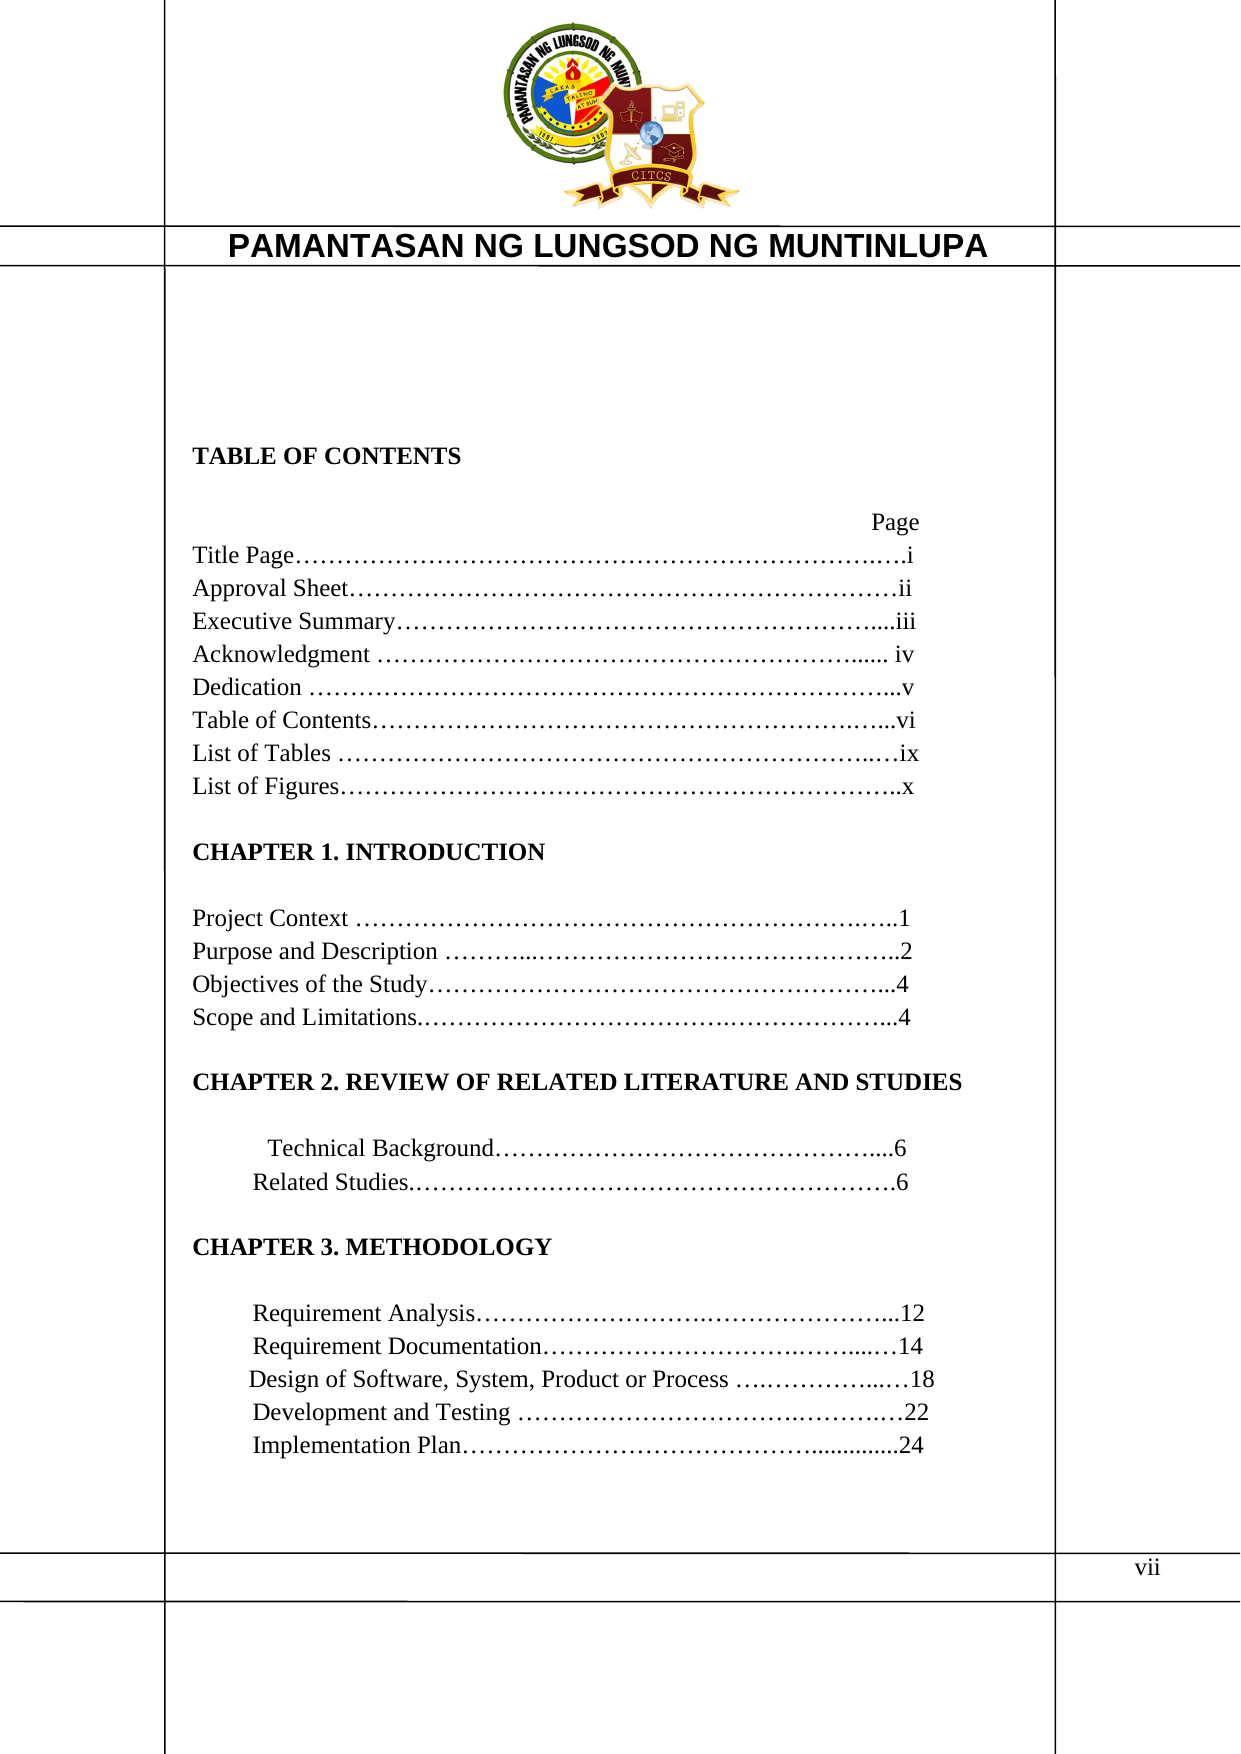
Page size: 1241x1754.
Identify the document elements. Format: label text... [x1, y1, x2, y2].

text List of Figures…………………………………………………………..x [192, 771, 1033, 800]
text Design of Software, System, Product or Process ….…………...…18 [192, 1364, 1033, 1393]
text Requirement Analysis……………………….…………………...12 [192, 1298, 1033, 1327]
text Executive Summary…………………………………………………....iii [192, 606, 1033, 635]
text TABLE OF CONTENTS [192, 441, 1033, 469]
text Development and Testing …………………………….……….…22 [192, 1397, 1033, 1426]
picture [500, 20, 740, 210]
text Objectives of the Study………………………………………………...4 [192, 969, 1033, 998]
text Project Context …………………………………………………….…..1 [192, 903, 1033, 932]
text CHAPTER 3. METHODOLOGY [192, 1232, 1033, 1261]
text Table of Contents………………………………………………….…...vi [192, 705, 1033, 734]
text Acknowledgment …………………………………………………...... iv [192, 639, 1033, 668]
text Scope and Limitations.……………………………….………………...4 [192, 1002, 1033, 1031]
text Dedication ……………………………………………………………...v [192, 672, 1033, 701]
text Title Page…………………………………………………………….….i [192, 540, 1033, 569]
text Page [192, 507, 1033, 536]
text Implementation Plan……………………………………..............24 [192, 1430, 1033, 1459]
text CHAPTER 2. REVIEW OF RELATED LITERATURE AND STUDIES [192, 1067, 1033, 1096]
text Purpose and Description ………...……………………………………..2 [192, 936, 1033, 965]
text Technical Background………………………………………....6 [192, 1133, 1033, 1162]
text CHAPTER 1. INTRODUCTION [192, 837, 1033, 866]
text Approval Sheet…………………………………………………………ii [192, 573, 1033, 602]
text Related Studies.………………………………………………….6 [192, 1167, 1033, 1195]
text Requirement Documentation………………………….……....…14 [192, 1331, 1033, 1360]
text List of Tables ………………………………………………………..…ix [192, 738, 1033, 767]
